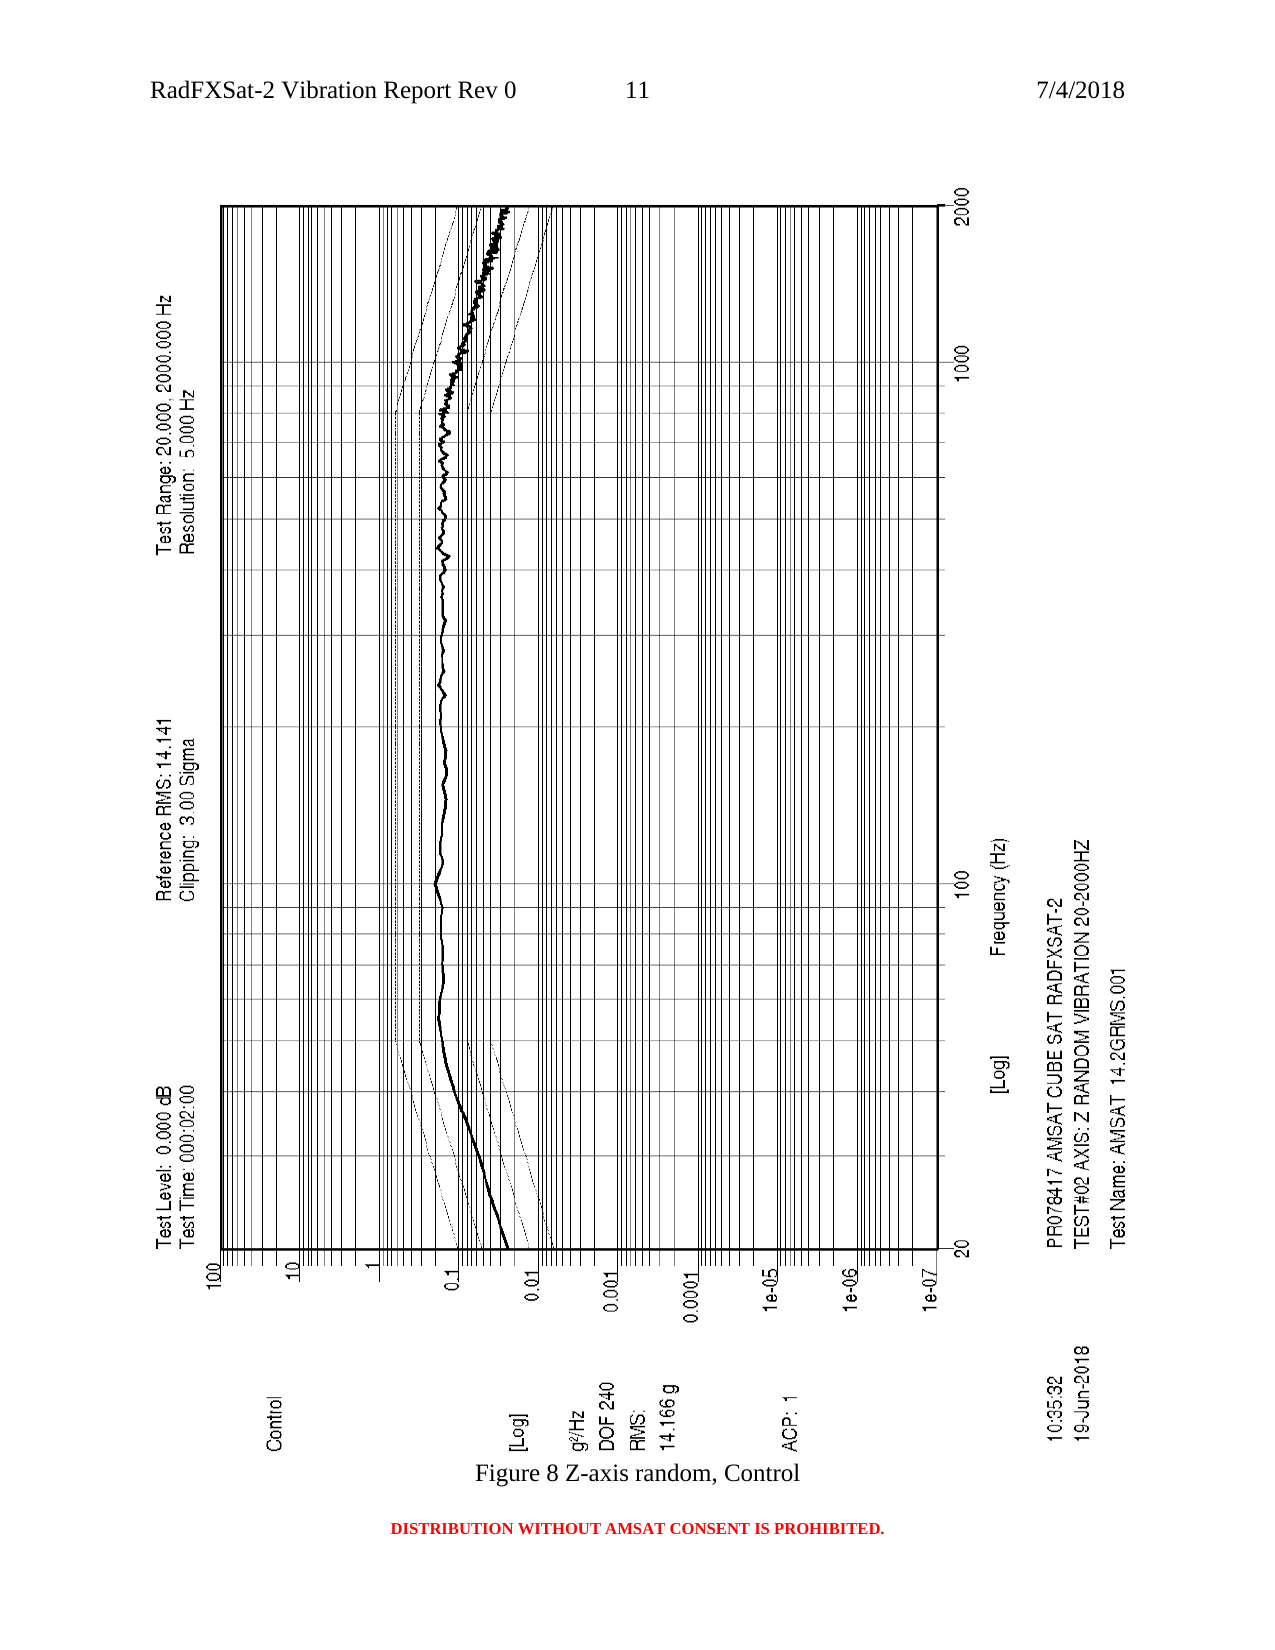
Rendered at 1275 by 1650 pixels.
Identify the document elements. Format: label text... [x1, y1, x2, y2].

text Figure 8 Z-axis random, Control [150, 1458, 1125, 1487]
picture [150, 186, 1125, 1454]
